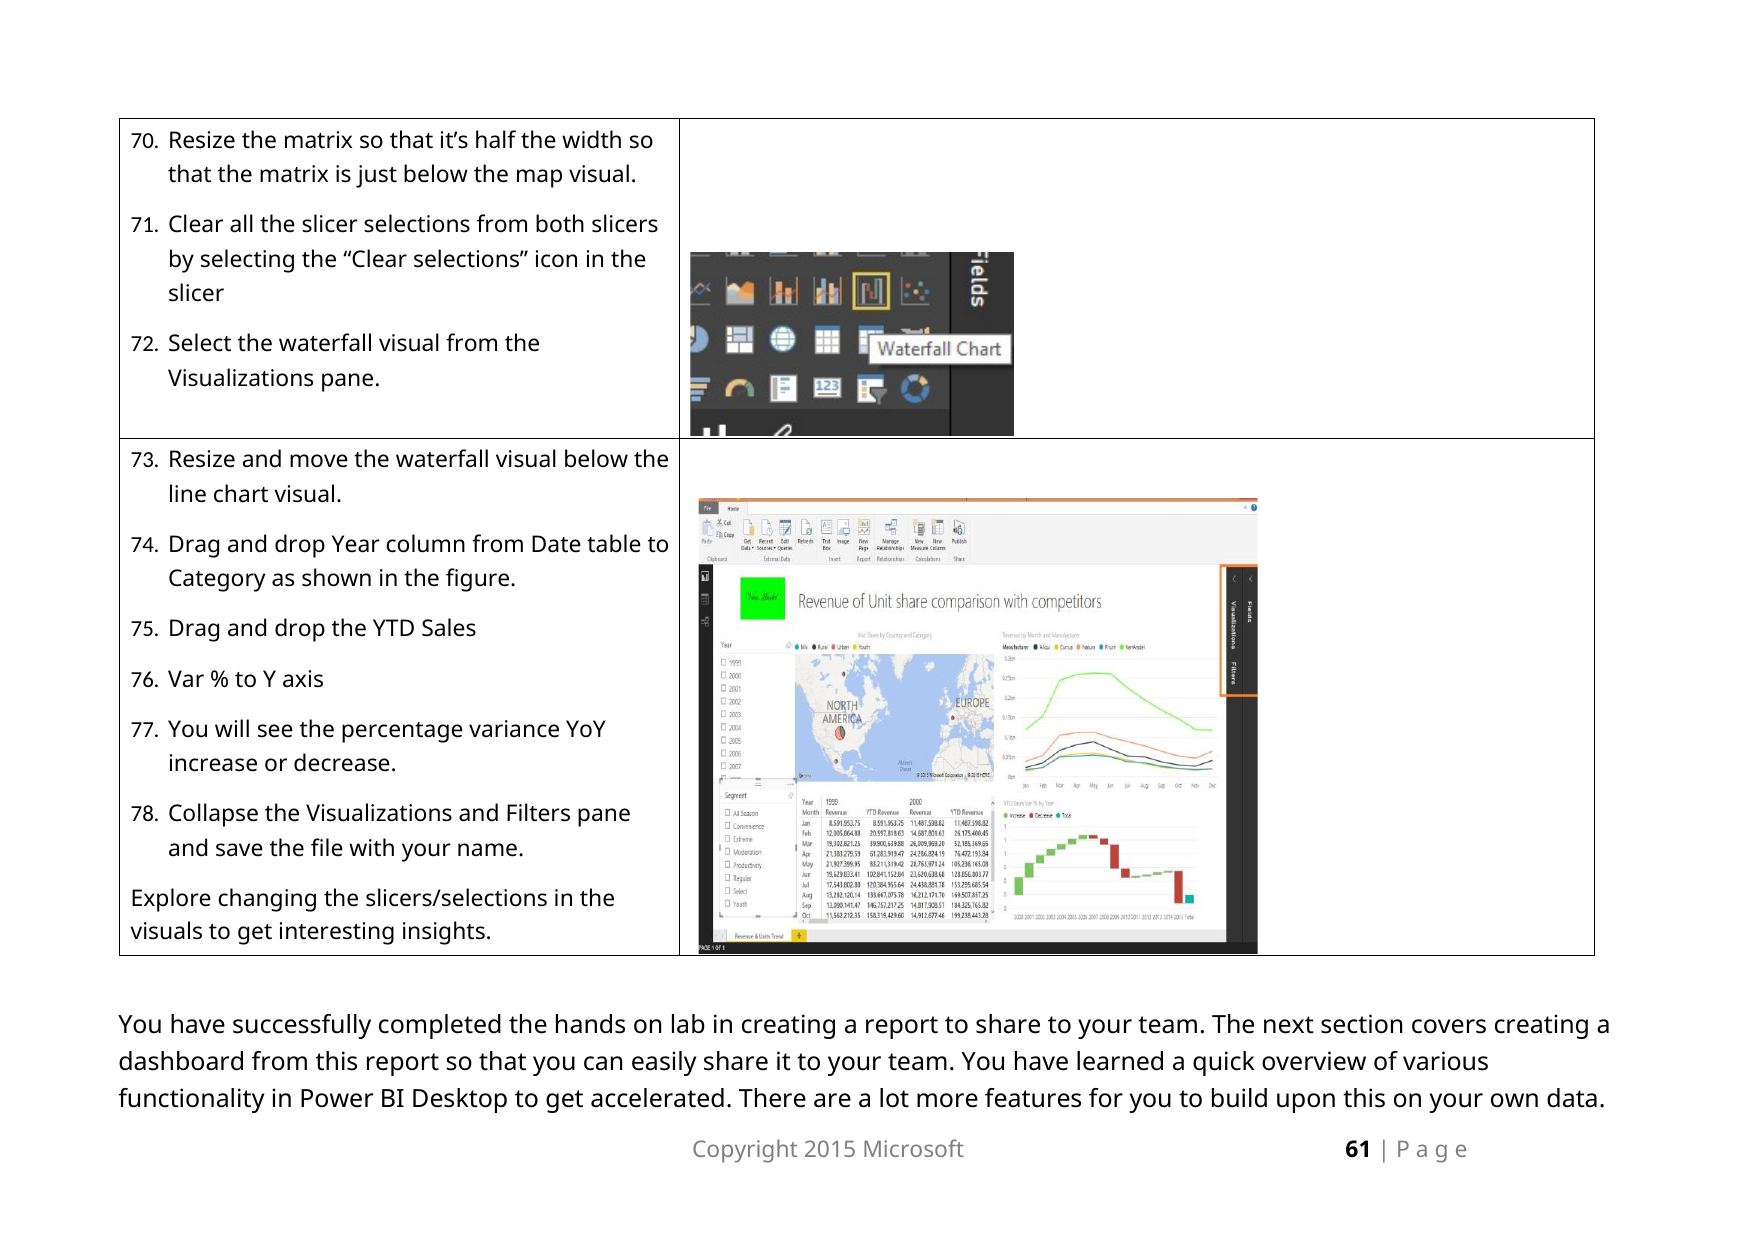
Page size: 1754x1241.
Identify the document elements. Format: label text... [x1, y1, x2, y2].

picture [690, 252, 1014, 436]
table_cell [680, 439, 1594, 955]
picture [698, 498, 1258, 954]
table_cell [680, 119, 1594, 438]
table_cell Resize the matrix so that it’s half the width so that the matrix is just below the map visual. Clear all the slicer selections from both slicers by selecting the “Clear selections” icon in the slicer Select the waterfall visual from the Visualizations pane. [120, 119, 679, 438]
text You have successfully completed the hands on lab in creating a report to share to your team. The next section covers creating a dashboard from this report so that you can easily share it to your team. You have learned a quick overview of various functionality in Power BI Desktop to get accelerated. There are a lot more features for you to build upon this on your own data. [118, 1007, 1636, 1114]
table_cell Resize and move the waterfall visual below the line chart visual. Drag and drop Year column from Date table to Category as shown in the figure. Drag and drop the YTD Sales Var % to Y axis You will see the percentage variance YoY increase or decrease. Collapse the Visualizations and Filters pane and save the file with your name. Explore changing the slicers/selections in the visuals to get interesting insights. [120, 439, 679, 955]
